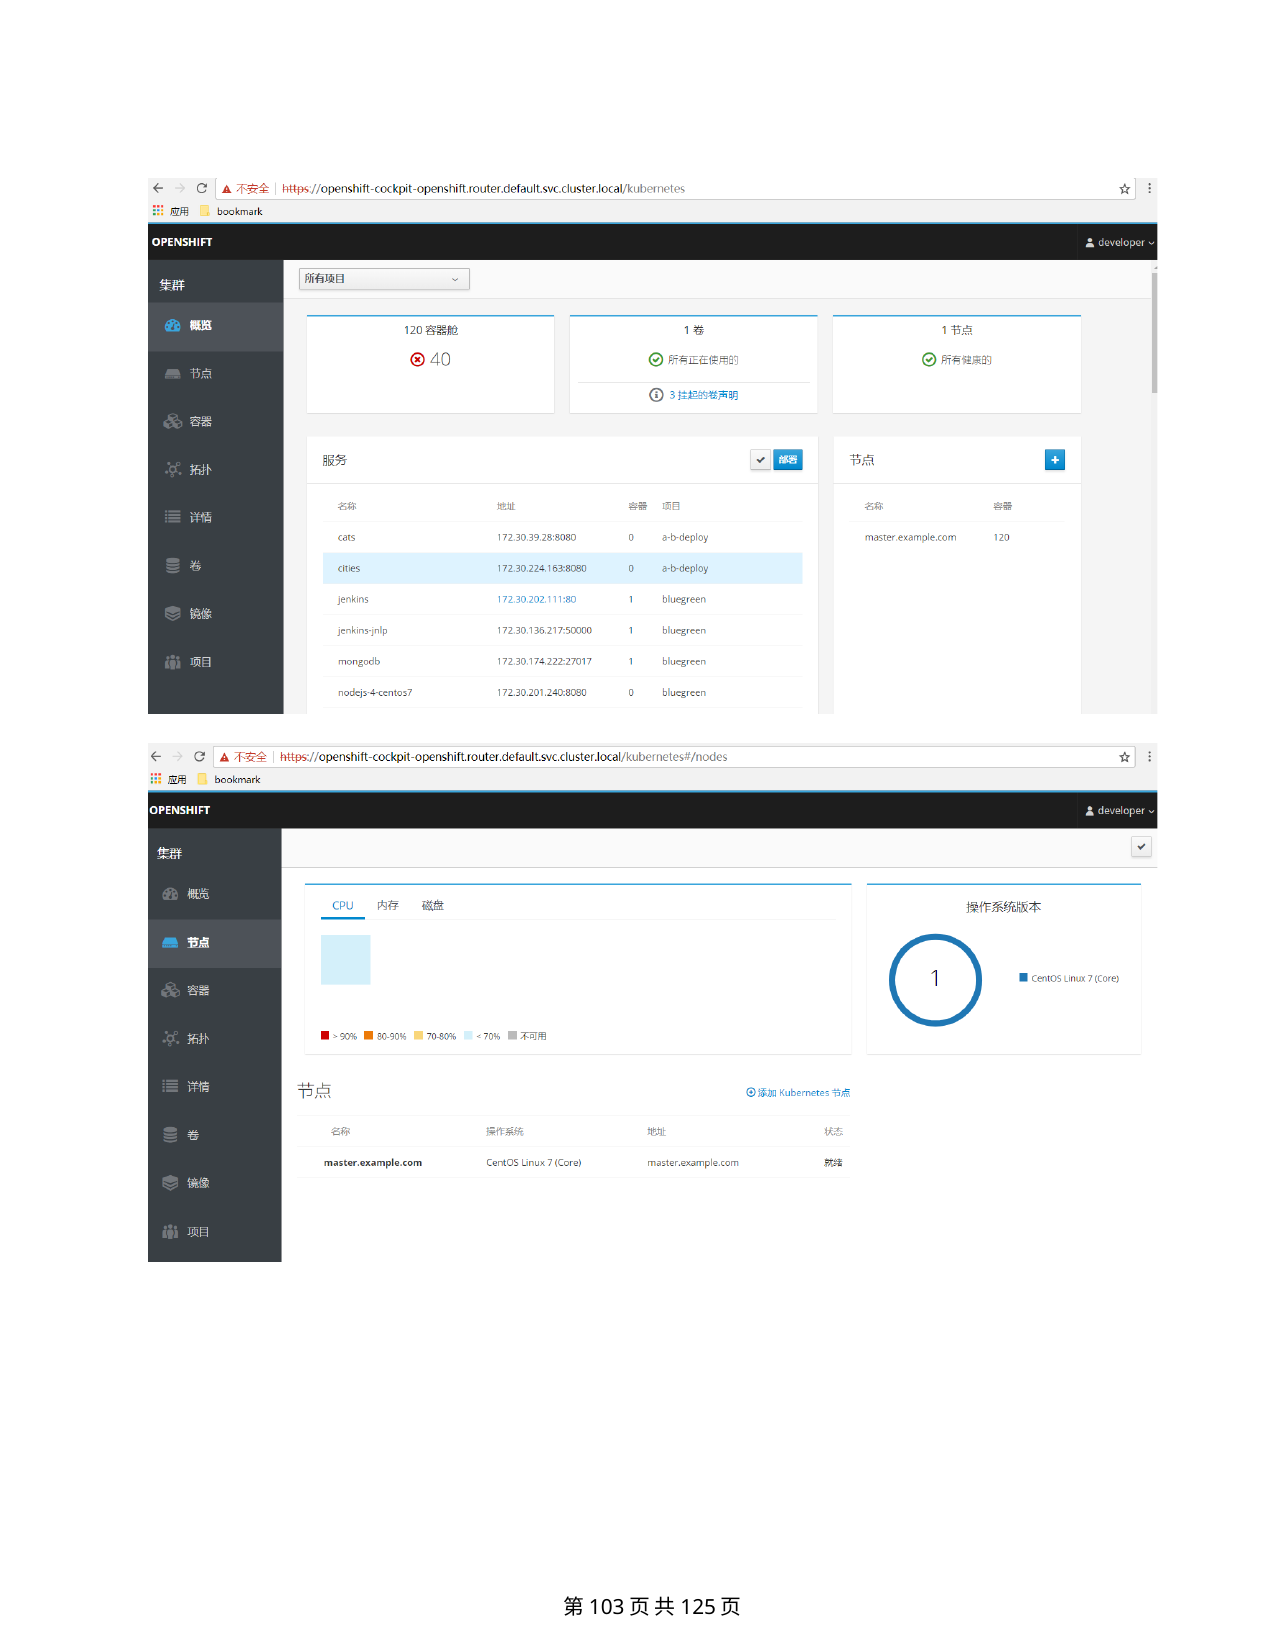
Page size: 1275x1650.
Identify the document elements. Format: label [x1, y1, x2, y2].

picture [148, 743, 1158, 1262]
picture [148, 178, 1158, 714]
